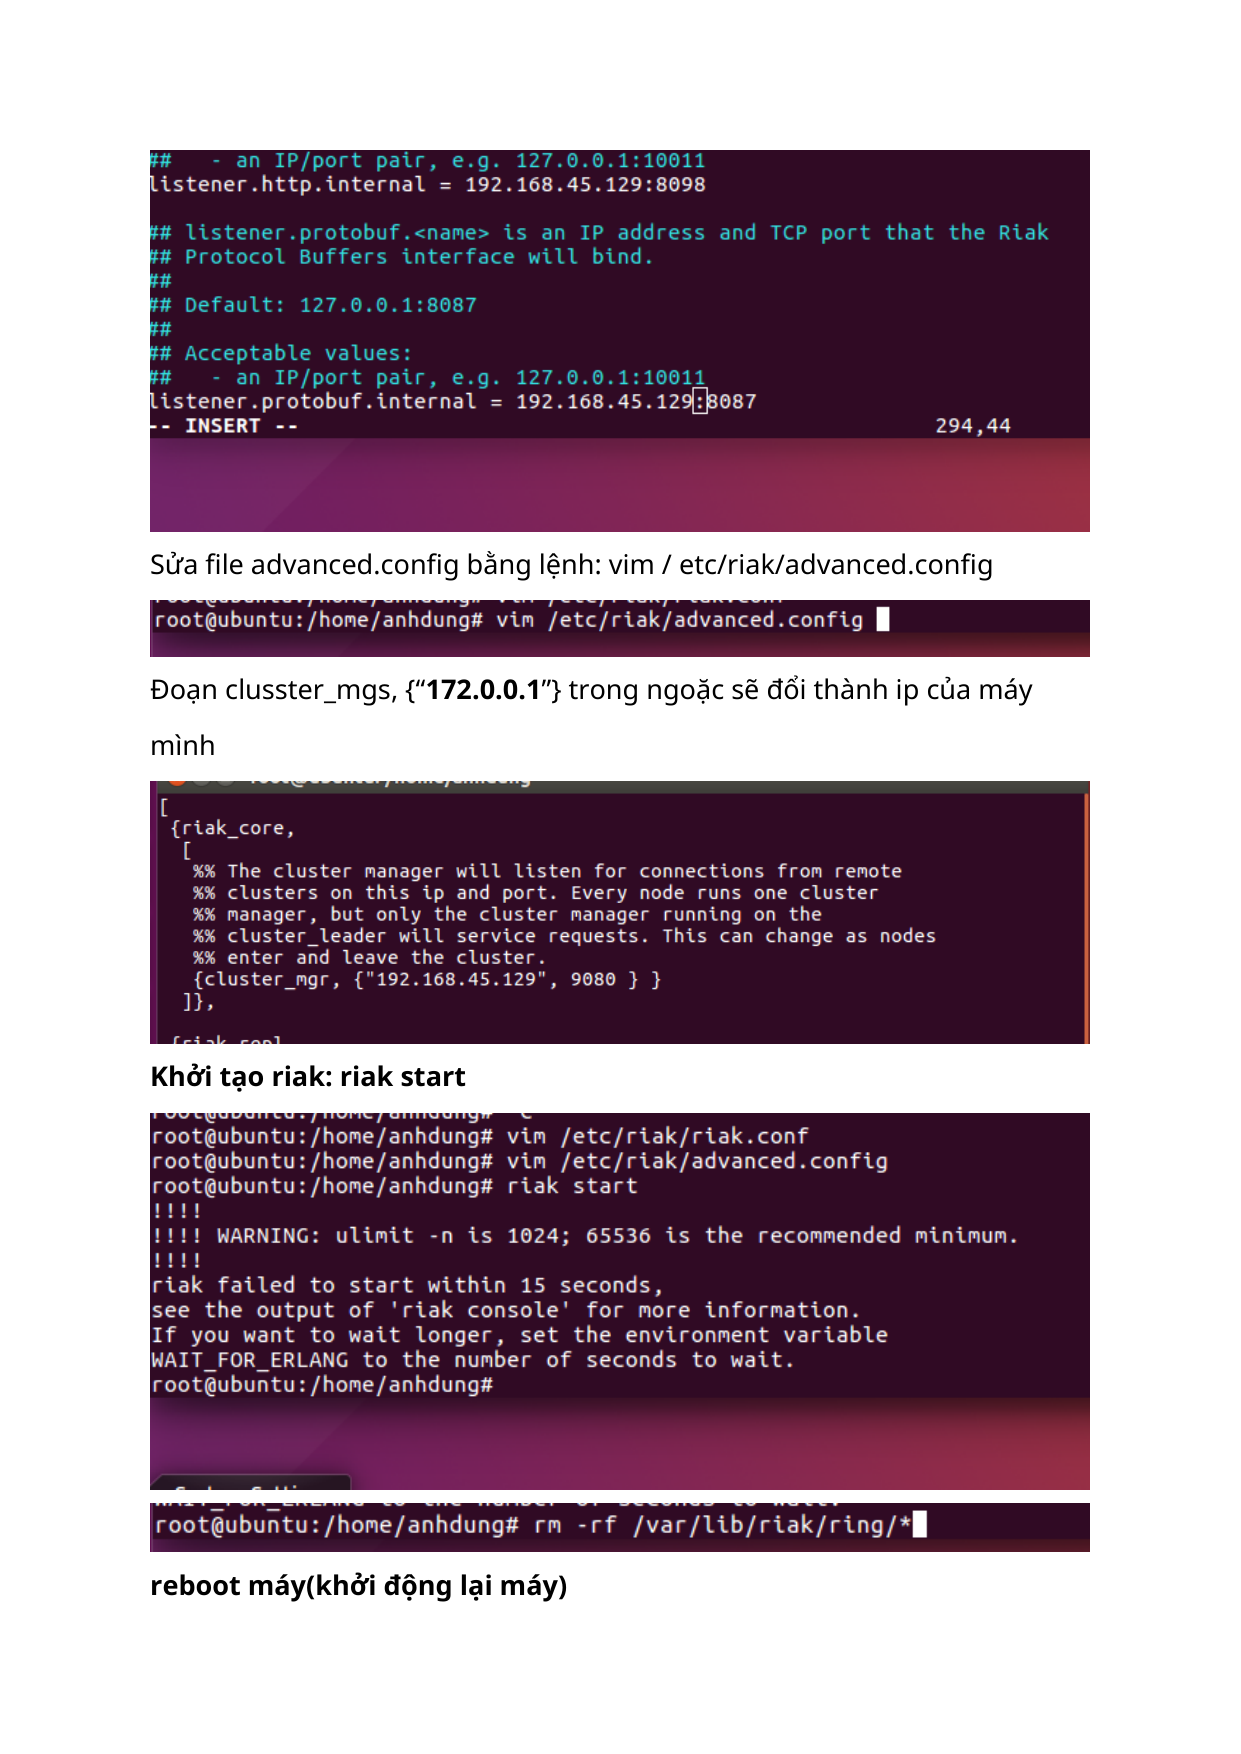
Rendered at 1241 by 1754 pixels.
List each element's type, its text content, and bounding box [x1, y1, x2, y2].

picture [150, 1503, 1090, 1552]
picture [150, 150, 1090, 532]
text reboot máy(khởi động lại máy) [150, 1566, 1090, 1603]
text Sửa file advanced.config bằng lệnh: vim / etc/riak/advanced.config [150, 545, 1090, 582]
picture [150, 1113, 1090, 1490]
text Đoạn clusster_mgs, {“172.0.0.1”} trong ngoặc sẽ đổi thành ip của máy mình [150, 671, 1090, 763]
text Khởi tạo riak: riak start [150, 1058, 1090, 1095]
picture [150, 781, 1090, 1044]
picture [150, 600, 1090, 657]
